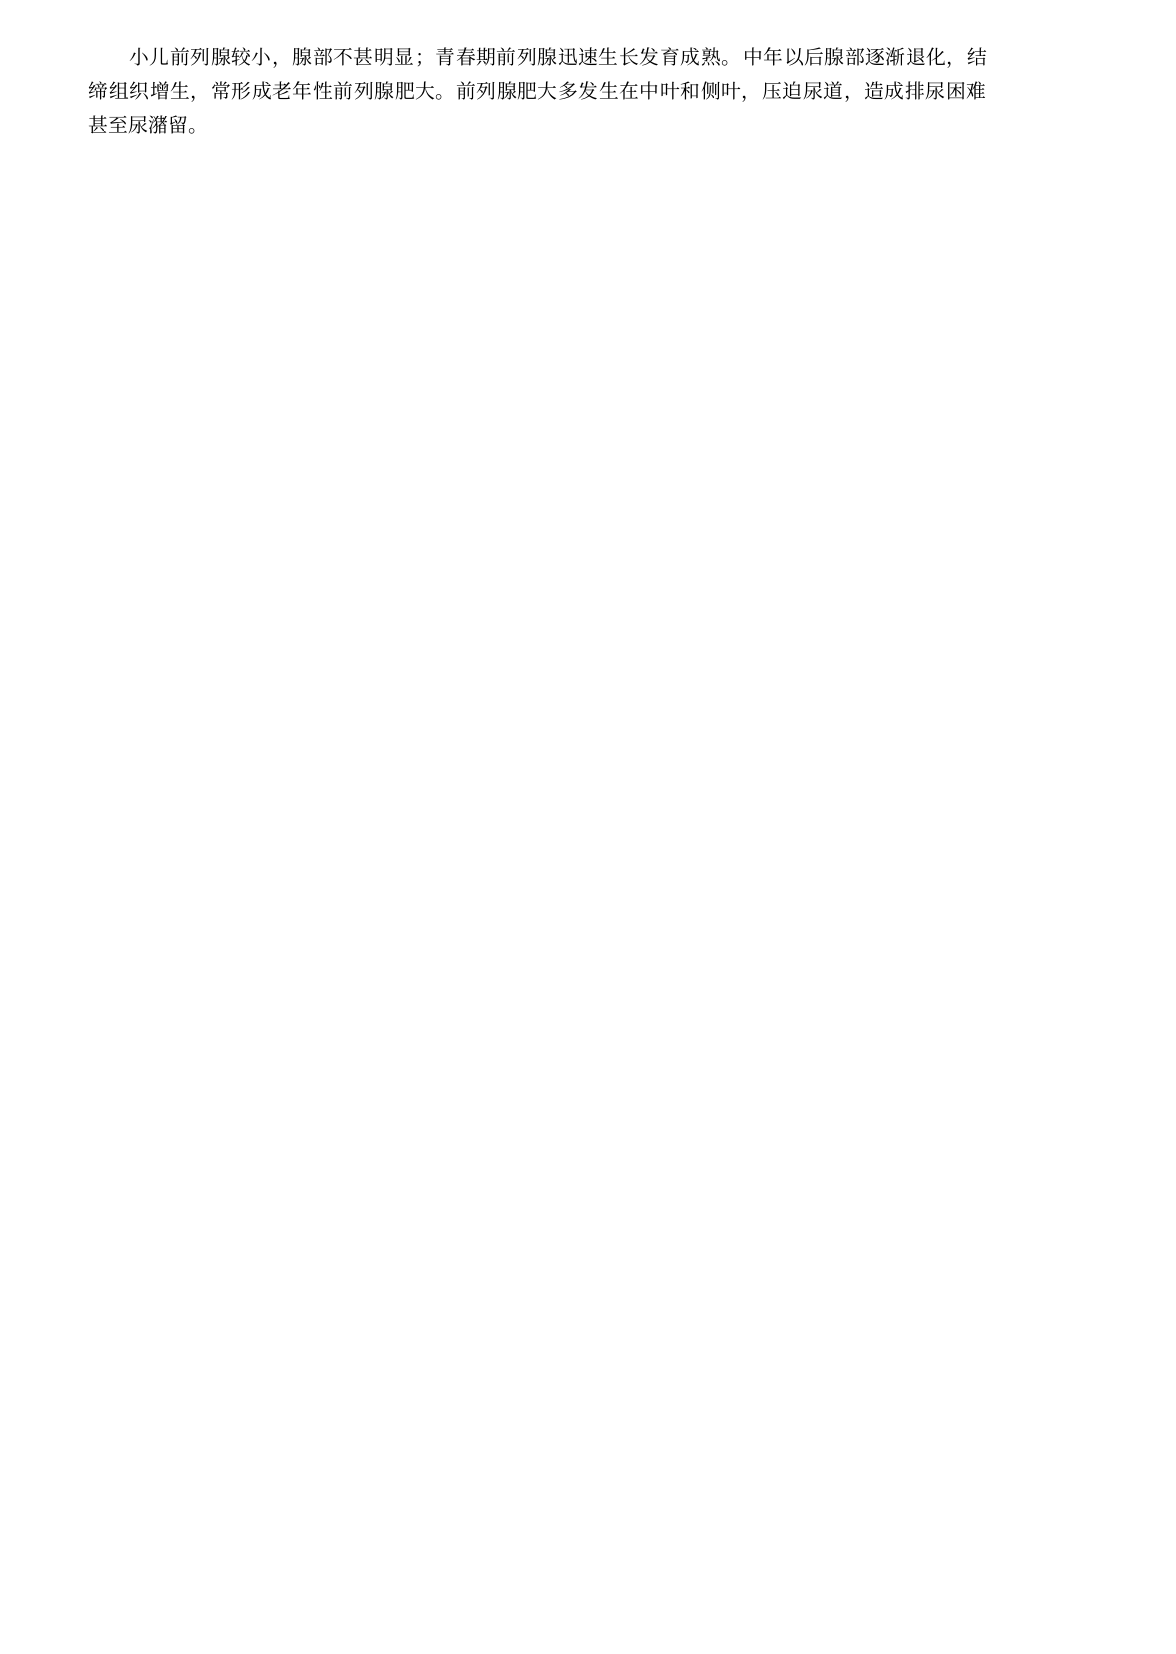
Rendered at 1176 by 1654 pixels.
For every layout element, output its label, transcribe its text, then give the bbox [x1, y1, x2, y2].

text 小儿前列腺较小，腺部不甚明显；青春期前列腺迅速生长发育成熟。中年以后腺部逐渐退化，结 缔组织增生，常形成老年性前列腺肥大。前列腺肥大多发生在中叶和侧叶，压迫尿道，造成排尿困难 甚至尿潴留。 [88, 42, 987, 138]
